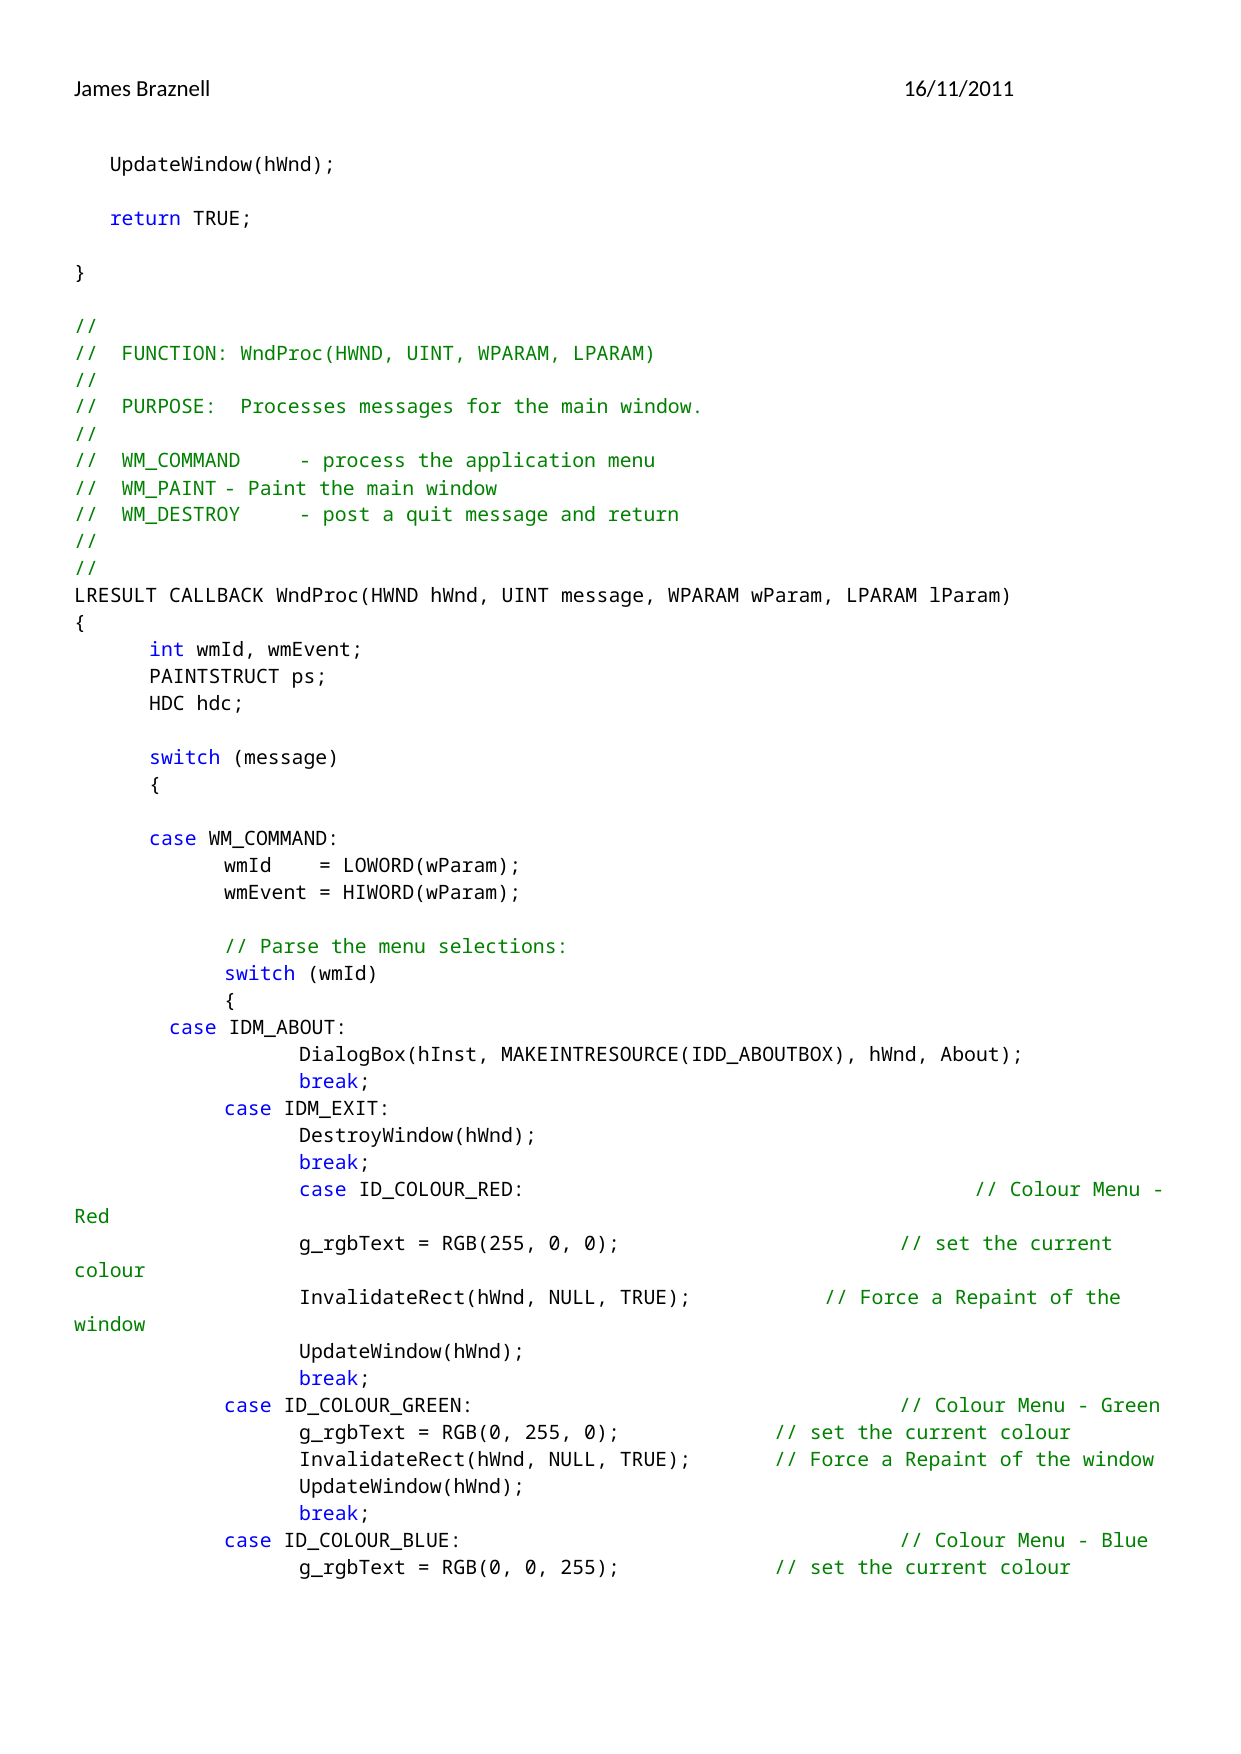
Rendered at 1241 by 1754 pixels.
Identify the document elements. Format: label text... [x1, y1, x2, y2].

text DestroyWindow(hWnd); [74, 1121, 1167, 1148]
text switch (wmId) [74, 959, 1167, 986]
text case IDM_EXIT: [74, 1094, 1167, 1121]
text break; [74, 1499, 1167, 1526]
text // Parse the menu selections: [74, 932, 1167, 959]
text case WM_COMMAND: [74, 824, 1167, 851]
text InvalidateRect(hWnd, NULL, TRUE); // Force a Repaint of the window [74, 1283, 1167, 1337]
text { [74, 771, 1167, 797]
text wmId = LOWORD(wParam); [74, 851, 1167, 878]
text UpdateWindow(hWnd); [74, 150, 1167, 177]
text break; [74, 1364, 1167, 1391]
text LRESULT CALLBACK WndProc(HWND hWnd, UINT message, WPARAM wParam, LPARAM lParam) [74, 582, 1167, 609]
text // [74, 366, 1167, 393]
text { [74, 609, 1167, 636]
text { [74, 986, 1167, 1013]
text // [74, 528, 1167, 555]
text PAINTSTRUCT ps; [74, 663, 1167, 689]
text UpdateWindow(hWnd); [74, 1337, 1167, 1364]
text } [74, 258, 1167, 285]
text case IDM_ABOUT: [74, 1013, 1167, 1040]
text switch (message) [74, 743, 1167, 771]
text case ID_COLOUR_BLUE: // Colour Menu - Blue [74, 1526, 1167, 1553]
text DialogBox(hInst, MAKEINTRESOURCE(IDD_ABOUTBOX), hWnd, About); [74, 1040, 1167, 1067]
text int wmId, wmEvent; [74, 636, 1167, 663]
text break; [74, 1067, 1167, 1094]
text // FUNCTION: WndProc(HWND, UINT, WPARAM, LPARAM) [74, 339, 1167, 366]
text HDC hdc; [74, 689, 1167, 717]
text // WM_DESTROY - post a quit message and return [74, 501, 1167, 528]
text g_rgbText = RGB(255, 0, 0); // set the current colour [74, 1229, 1167, 1283]
text // WM_PAINT - Paint the main window [74, 474, 1167, 501]
text return TRUE; [74, 204, 1167, 231]
text // PURPOSE: Processes messages for the main window. [74, 393, 1167, 420]
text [74, 1445, 1167, 1472]
text g_rgbText = RGB(0, 255, 0); // set the current colour [74, 1418, 1167, 1445]
text // [74, 312, 1167, 339]
text // [74, 555, 1167, 582]
text wmEvent = HIWORD(wParam); [74, 878, 1167, 905]
text case ID_COLOUR_RED: // Colour Menu - Red [74, 1175, 1167, 1229]
text g_rgbText = RGB(0, 0, 255); // set the current colour [74, 1553, 1167, 1580]
text case ID_COLOUR_GREEN: // Colour Menu - Green [74, 1391, 1167, 1418]
text // [74, 420, 1167, 447]
text UpdateWindow(hWnd); [74, 1472, 1167, 1499]
text // WM_COMMAND - process the application menu [74, 447, 1167, 474]
text break; [74, 1148, 1167, 1175]
